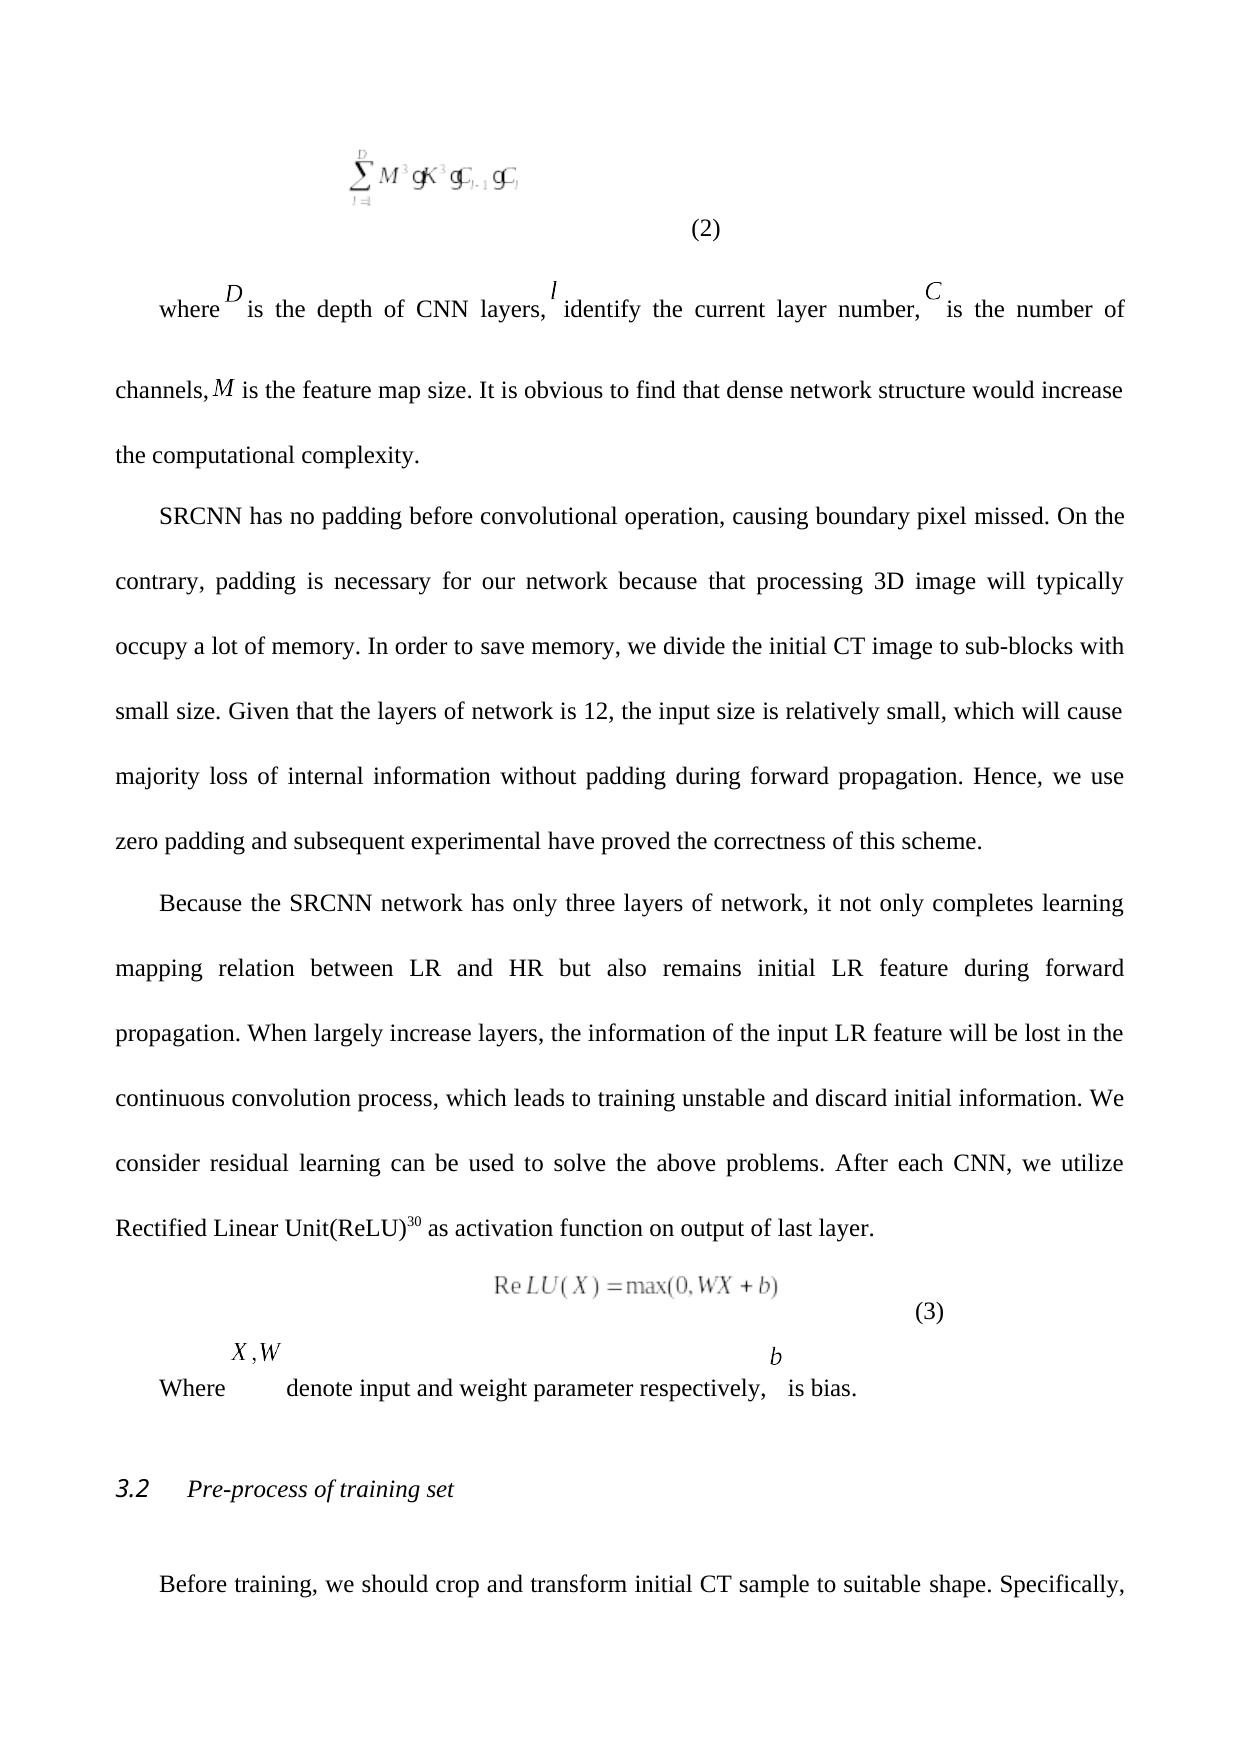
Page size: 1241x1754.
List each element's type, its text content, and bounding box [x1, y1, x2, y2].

text SRCNN has no padding before convolutional operation, causing boundary pixel missed. On the contrary, padding is necessary for our network because that processing 3D image will typically occupy a lot of memory. In order to save memory, we divide the initial CT image to sub-blocks with small size. Given that the layers of network is 12, the input size is relatively small, which will cause majority loss of internal information without padding during forward propagation. Hence, we use zero padding and subsequent experimental have proved the correctness of this scheme. [115, 499, 1125, 857]
text Wheredenote input and weight parameter respectively,is bias. [115, 1337, 1125, 1402]
text Because the SRCNN network has only three layers of network, it not only completes learning mapping relation between LR and HR but also remains initial LR feature during forward propagation. When largely increase layers, the information of the input LR feature will be lost in the continuous convolution process, which leads to training unstable and discard initial information. We consider residual learning can be used to solve the above problems. After each CNN, we utilize Rectified Linear Unit(ReLU)30 as activation function on output of last layer. [115, 886, 1125, 1243]
text (3) [115, 1272, 1125, 1337]
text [115, 1567, 1125, 1600]
text (2) [115, 146, 1125, 276]
list Pre-process of training set [115, 1456, 1125, 1521]
text whereis the depth of CNN layers,identify the current layer number,is the number of channels,is the feature map size. It is obvious to find that dense network structure would increase the computational complexity. [115, 276, 1125, 471]
